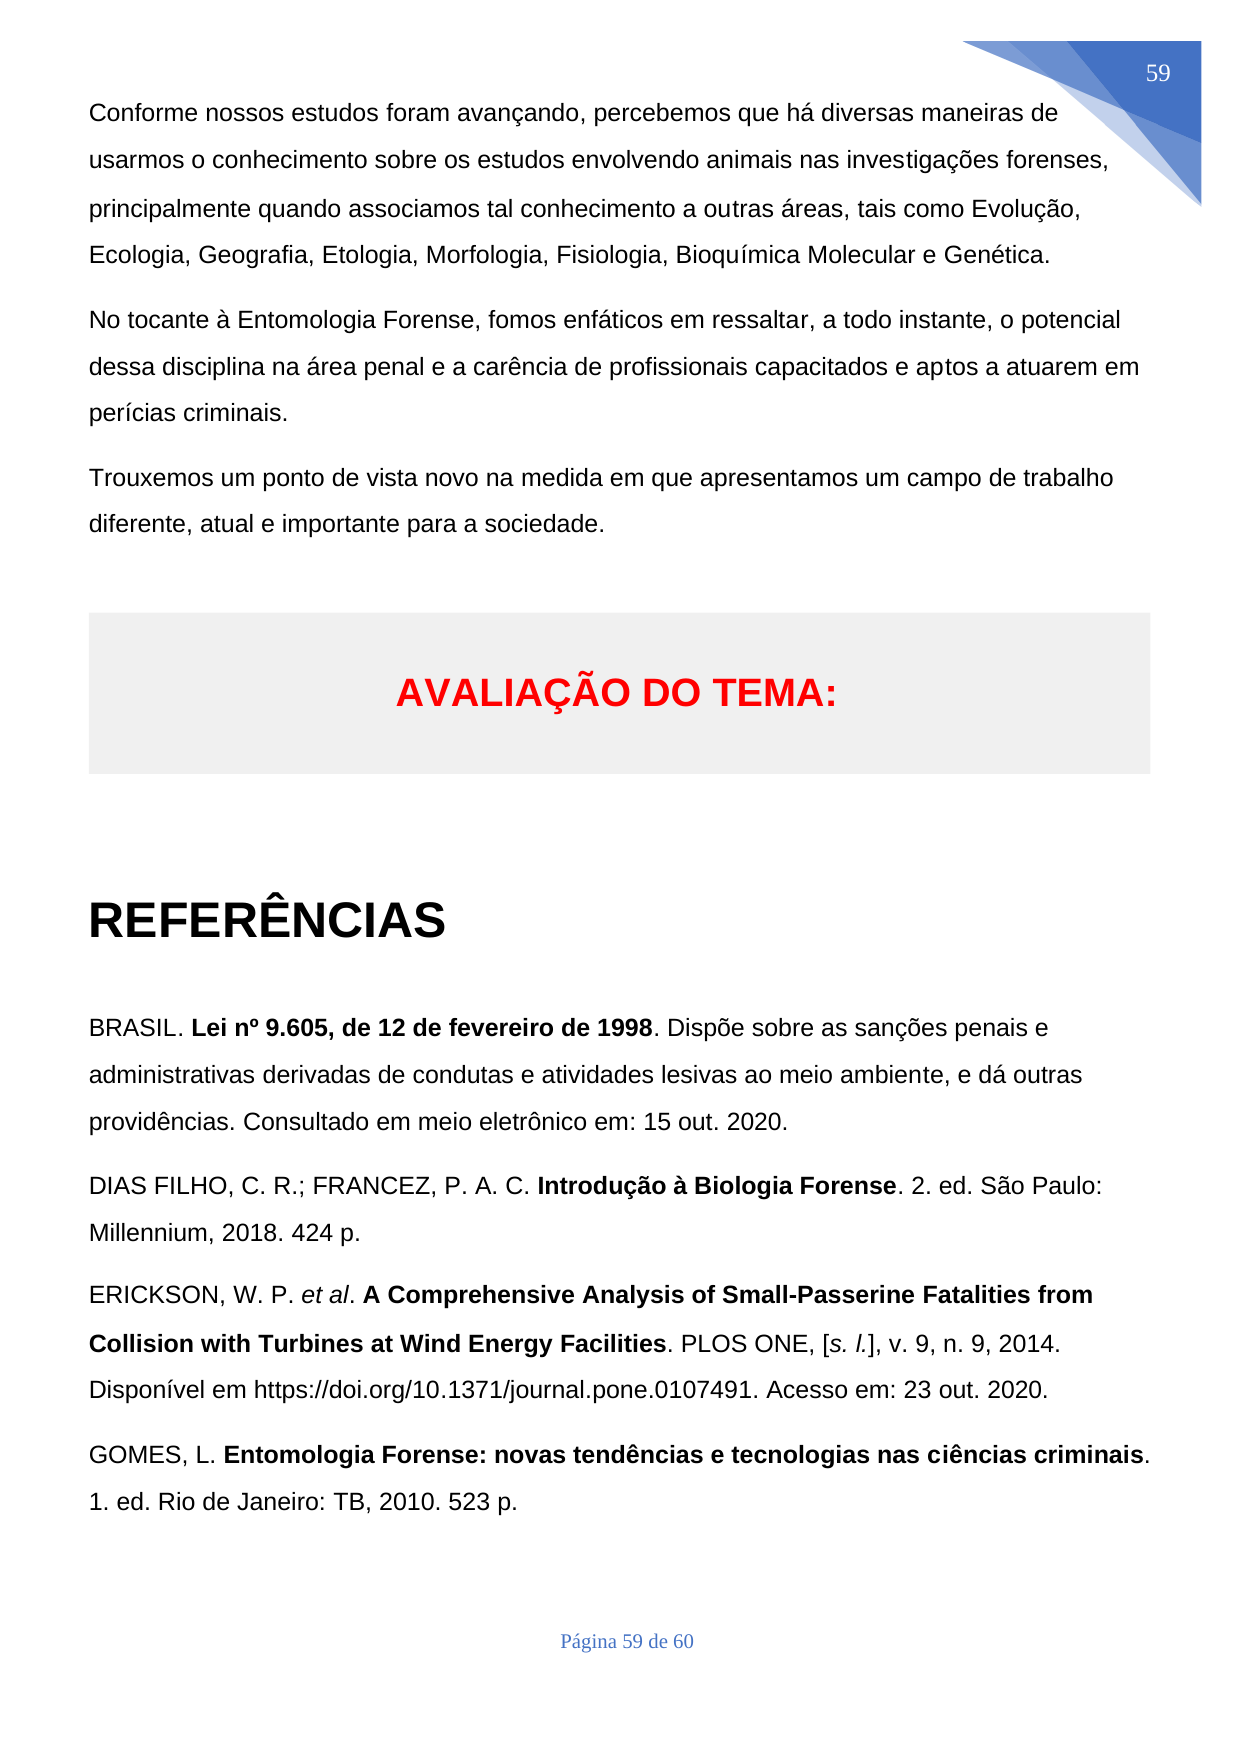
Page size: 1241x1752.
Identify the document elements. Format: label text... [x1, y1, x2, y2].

text DIAS FILHO, C. R.; FRANCEZ, P. A. C. Introdução à Biologia Forense. 2. ed. São Paulo: [88, 1171, 1165, 1200]
text Trouxemos um ponto de vista novo na medida em que apresentamos um campo de trabalho [88, 463, 1165, 492]
text usarmos o conhecimento sobre os estudos envolvendo animais nas investigações forenses, [88, 146, 1165, 174]
text dessa disciplina na área penal e a carência de profissionais capacitados e aptos a atuarem em [88, 352, 1165, 381]
text perícias criminais. [88, 399, 1165, 428]
text No tocante à Entomologia Forense, fomos enfáticos em ressaltar, a todo instante, o potencial [88, 305, 1165, 334]
text 1. ed. Rio de Janeiro: TB, 2010. 523 p. [88, 1487, 1165, 1516]
text Ecologia, Geografia, Etologia, Morfologia, Fisiologia, Bioquímica Molecular e Genética. [88, 241, 1165, 270]
text Millennium, 2018. 424 p. [88, 1218, 1165, 1247]
text diferente, atual e importante para a sociedade. [88, 510, 1165, 538]
text Disponível em https://doi.org/10.1371/journal.pone.0107491. Acesso em: 23 out. 2020. [88, 1376, 1165, 1404]
text administrativas derivadas de condutas e atividades lesivas ao meio ambiente, e dá outras [88, 1060, 1165, 1089]
text GOMES, L. Entomologia Forense: novas tendências e tecnologias nas ciências criminais. [88, 1440, 1165, 1469]
text ERICKSON, W. P. et al. A Comprehensive Analysis of Small-Passerine Fatalities from [88, 1281, 1165, 1309]
picture [962, 41, 1202, 207]
text Conforme nossos estudos foram avançando, percebemos que há diversas maneiras de [88, 99, 1165, 127]
text providências. Consultado em meio eletrônico em: 15 out. 2020. [88, 1107, 1165, 1136]
text principalmente quando associamos tal conhecimento a outras áreas, tais como Evolução, [88, 194, 1165, 223]
text REFERÊNCIAS [88, 892, 1165, 949]
text Collision with Turbines at Wind Energy Facilities. PLOS ONE, [s. l.], v. 9, n. 9, 2014. [88, 1329, 1165, 1358]
text AVALIAÇÃO DO TEMA: [88, 671, 1165, 715]
text BRASIL. Lei nº 9.605, de 12 de fevereiro de 1998. Dispõe sobre as sanções penais e [88, 1013, 1165, 1042]
